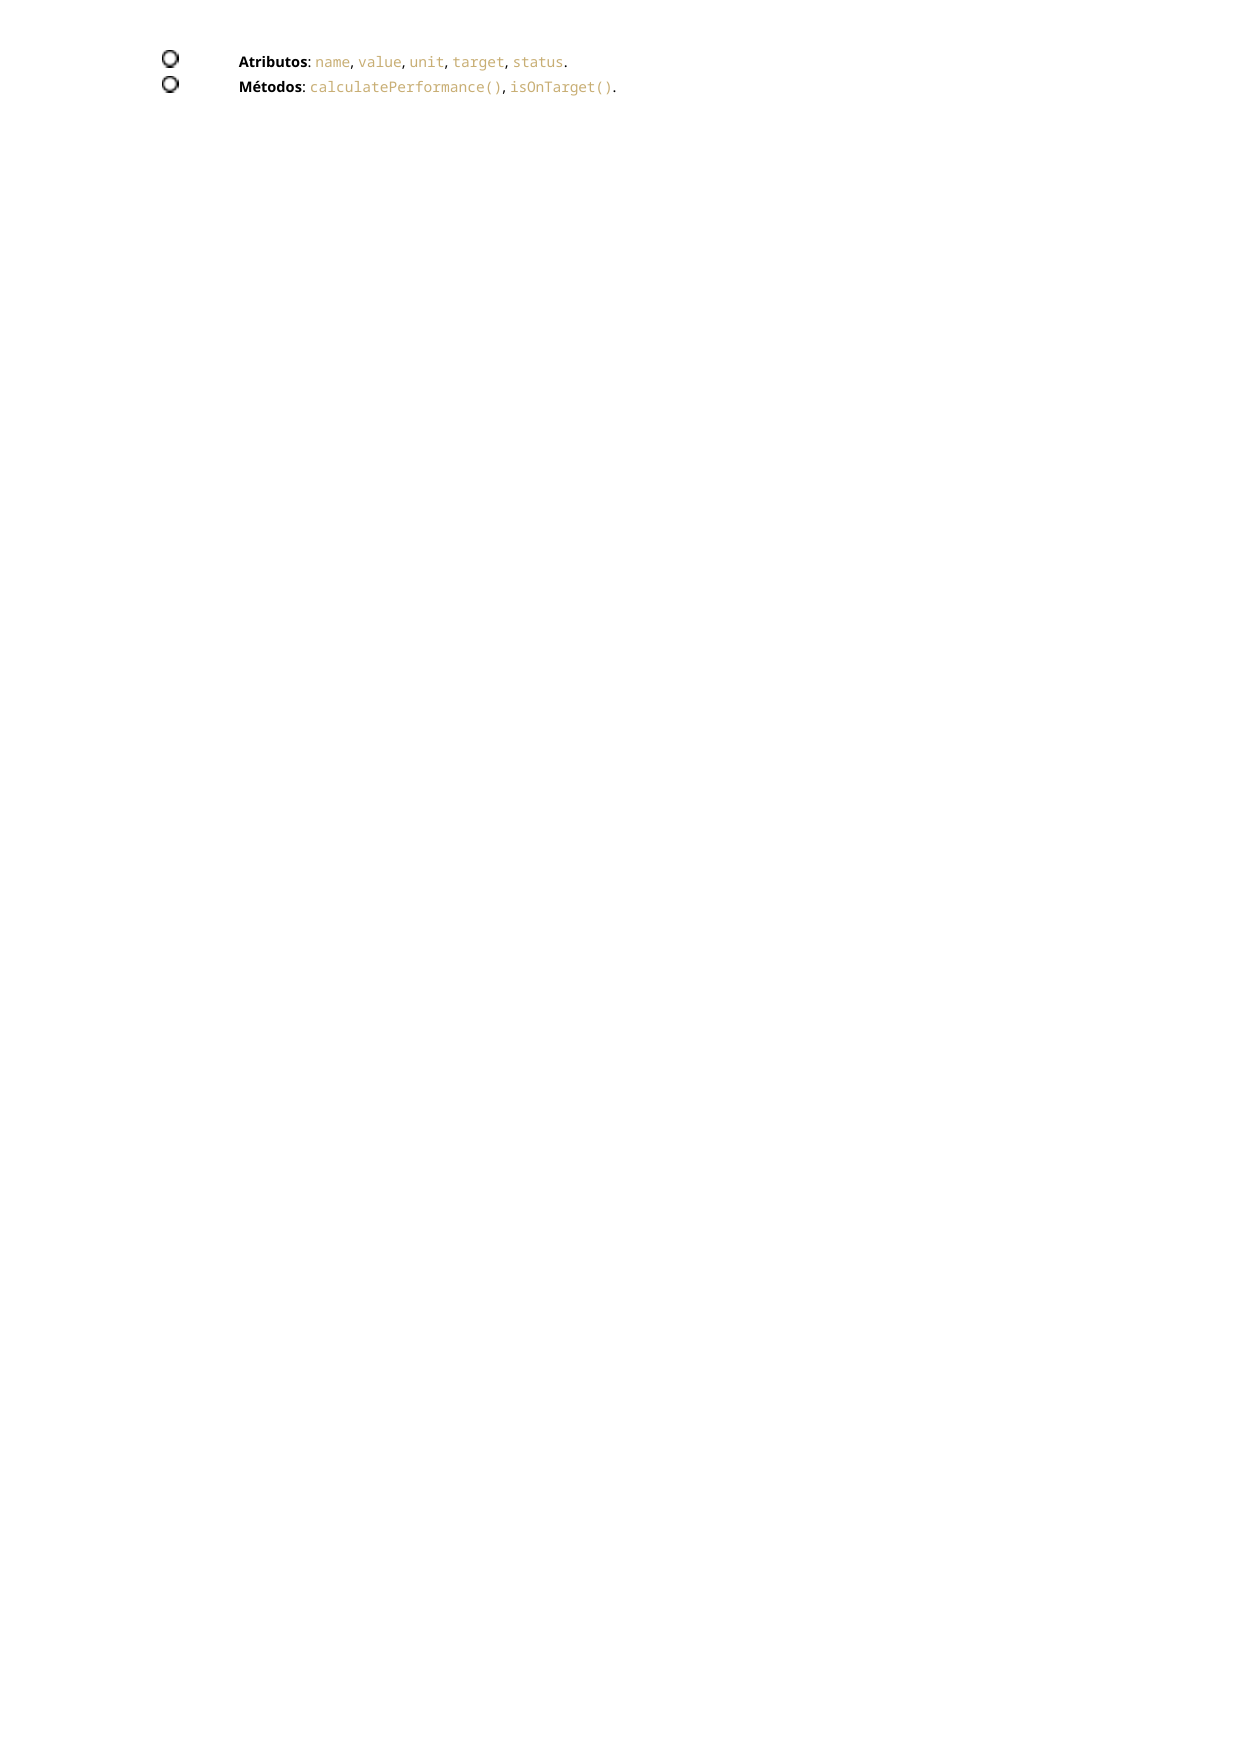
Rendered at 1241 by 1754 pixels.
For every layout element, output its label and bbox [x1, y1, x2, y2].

picture [162, 76, 179, 93]
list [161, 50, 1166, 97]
picture [162, 50, 179, 68]
